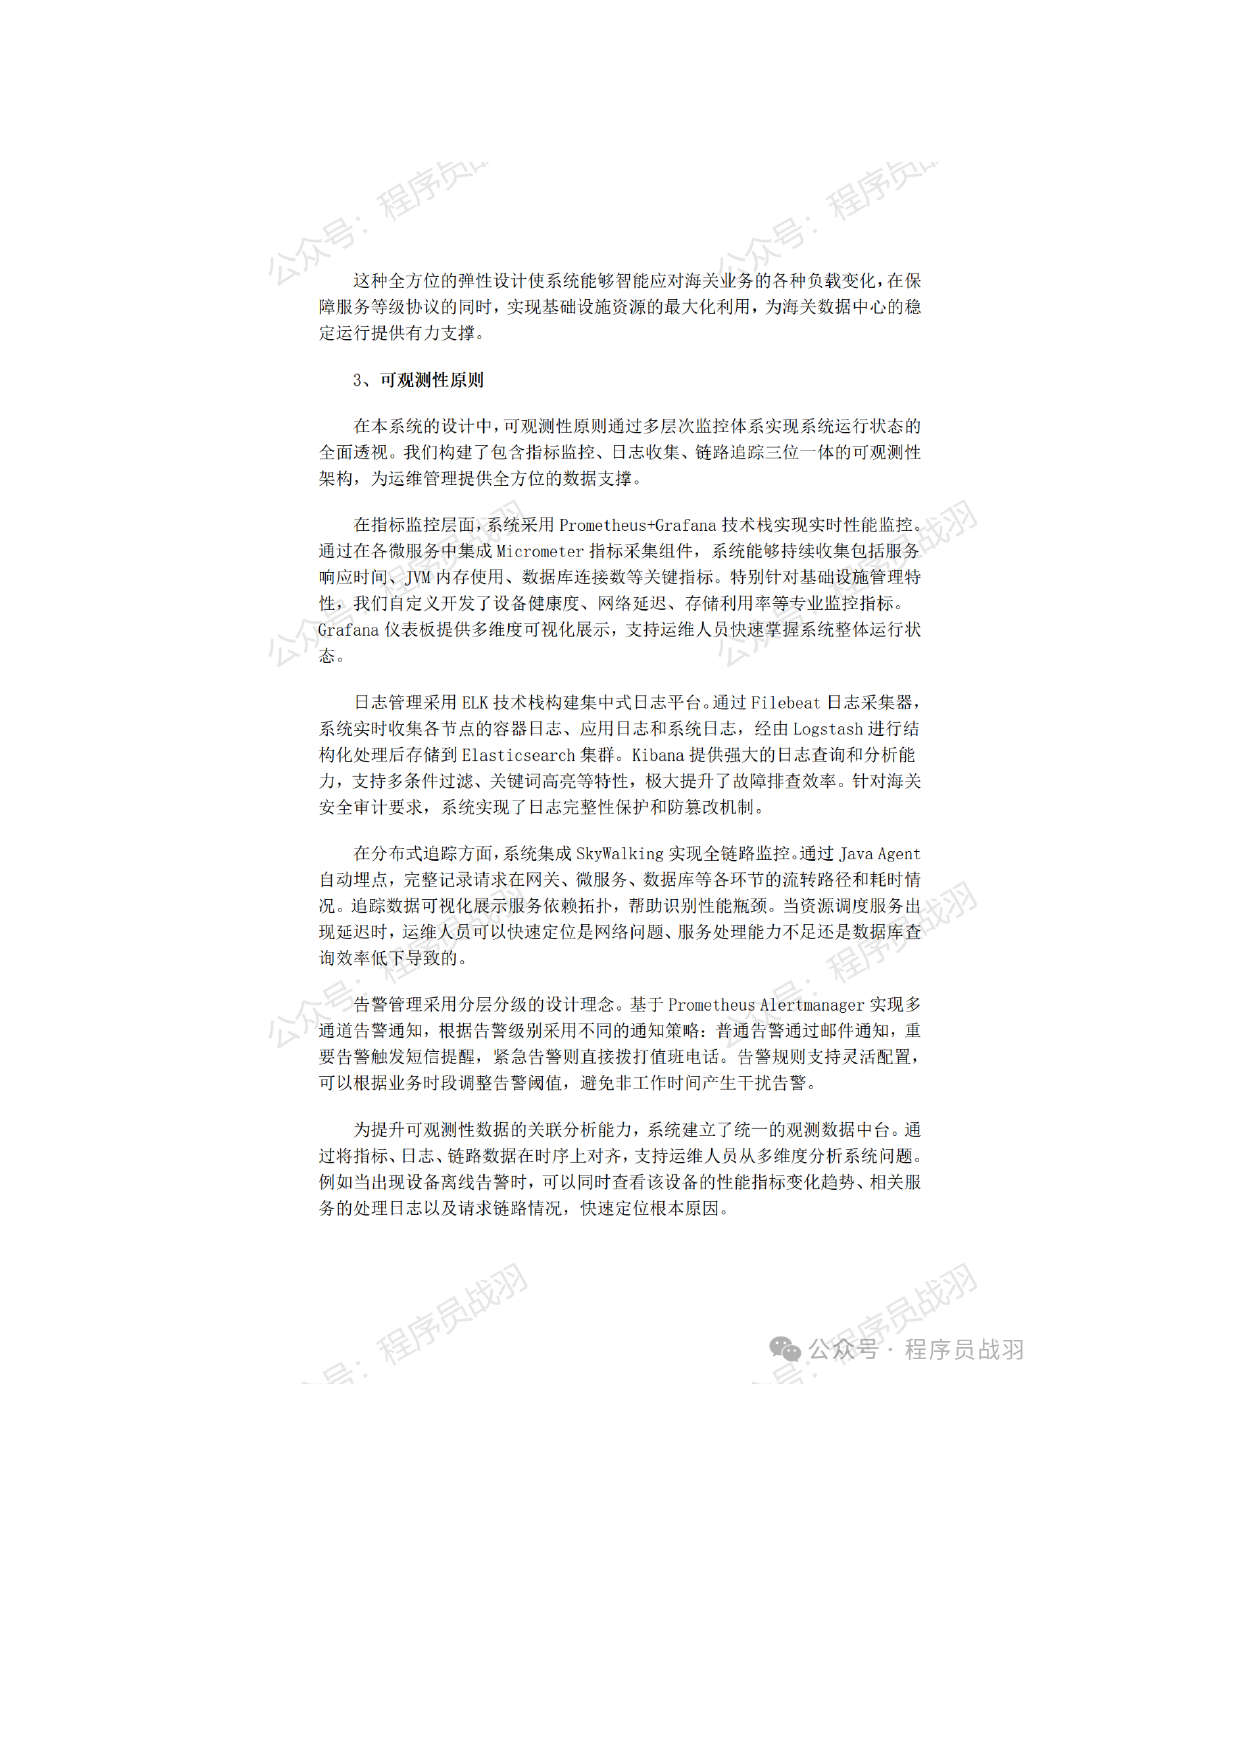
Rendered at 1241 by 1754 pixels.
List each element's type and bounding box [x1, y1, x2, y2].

picture [187, 162, 1052, 1384]
